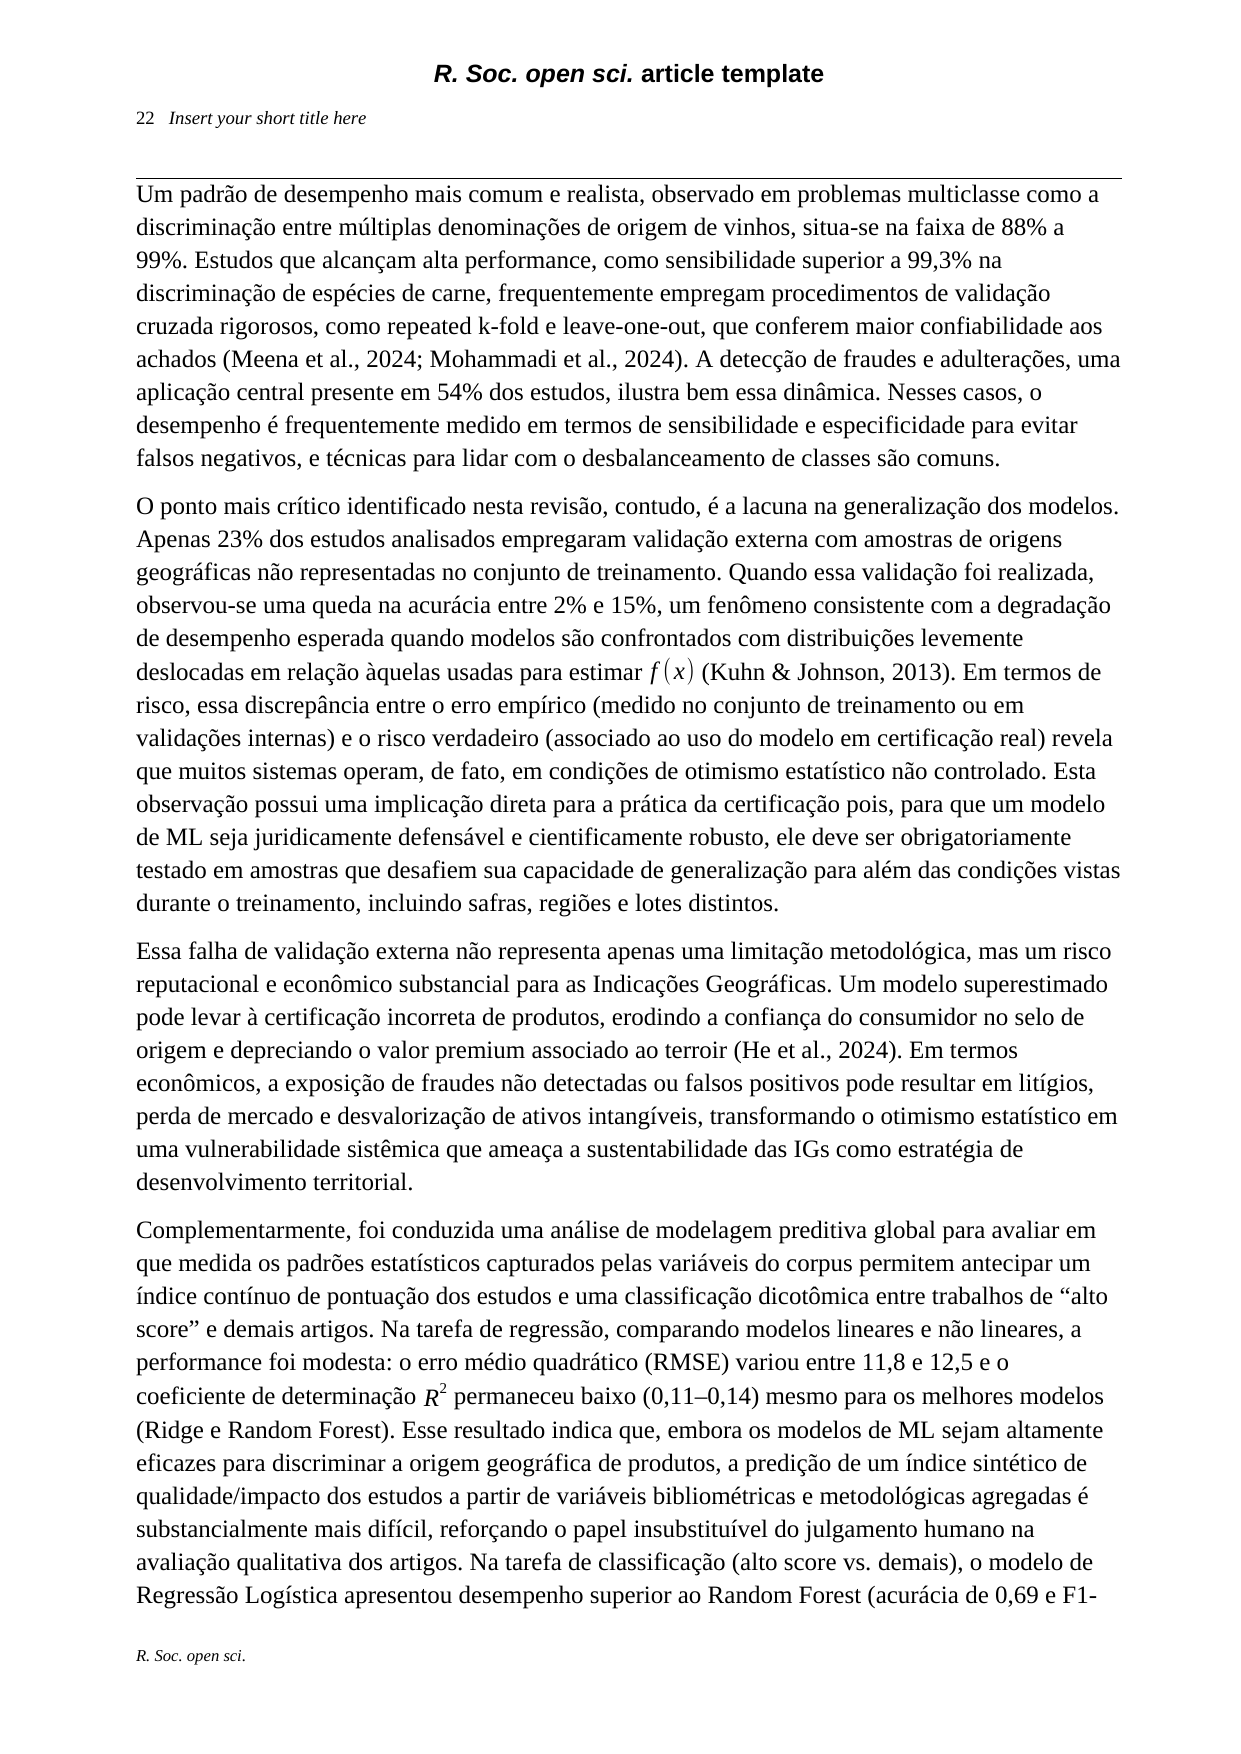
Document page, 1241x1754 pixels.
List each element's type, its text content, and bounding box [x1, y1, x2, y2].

text Um padrão de desempenho mais comum e realista, observado em problemas multiclasse como a discriminação entre múltiplas denominações de origem de vinhos, situa-se na faixa de 88% a 99%. Estudos que alcançam alta performance, como sensibilidade superior a 99,3% na discriminação de espécies de carne, frequentemente empregam procedimentos de validação cruzada rigorosos, como repeated k-fold e leave-one-out, que conferem maior confiabilidade aos achados (Meena et al., 2024; Mohammadi et al., 2024). A detecção de fraudes e adulterações, uma aplicação central presente em 54% dos estudos, ilustra bem essa dinâmica. Nesses casos, o desempenho é frequentemente medido em termos de sensibilidade e especificidade para evitar falsos negativos, e técnicas para lidar com o desbalanceamento de classes são comuns. [136, 179, 1122, 472]
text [136, 1215, 1122, 1609]
text Essa falha de validação externa não representa apenas uma limitação metodológica, mas um risco reputacional e econômico substancial para as Indicações Geográficas. Um modelo superestimado pode levar à certificação incorreta de produtos, erodindo a confiança do consumidor no selo de origem e depreciando o valor premium associado ao terroir (He et al., 2024). Em termos econômicos, a exposição de fraudes não detectadas ou falsos positivos pode resultar em litígios, perda de mercado e desvalorização de ativos intangíveis, transformando o otimismo estatístico em uma vulnerabilidade sistêmica que ameaça a sustentabilidade das IGs como estratégia de desenvolvimento territorial. [136, 936, 1122, 1196]
text O ponto mais crítico identificado nesta revisão, contudo, é a lacuna na generalização dos modelos. Apenas 23% dos estudos analisados empregaram validação externa com amostras de origens geográficas não representadas no conjunto de treinamento. Quando essa validação foi realizada, observou-se uma queda na acurácia entre 2% e 15%, um fenômeno consistente com a degradação de desempenho esperada quando modelos são confrontados com distribuições levemente deslocadas em relação àquelas usadas para estimar (Kuhn & Johnson, 2013). Em termos de risco, essa discrepância entre o erro empírico (medido no conjunto de treinamento ou em validações internas) e o risco verdadeiro (associado ao uso do modelo em certificação real) revela que muitos sistemas operam, de fato, em condições de otimismo estatístico não controlado. Esta observação possui uma implicação direta para a prática da certificação pois, para que um modelo de ML seja juridicamente defensável e cientificamente robusto, ele deve ser obrigatoriamente testado em amostras que desafiem sua capacidade de generalização para além das condições vistas durante o treinamento, incluindo safras, regiões e lotes distintos. [136, 491, 1122, 917]
